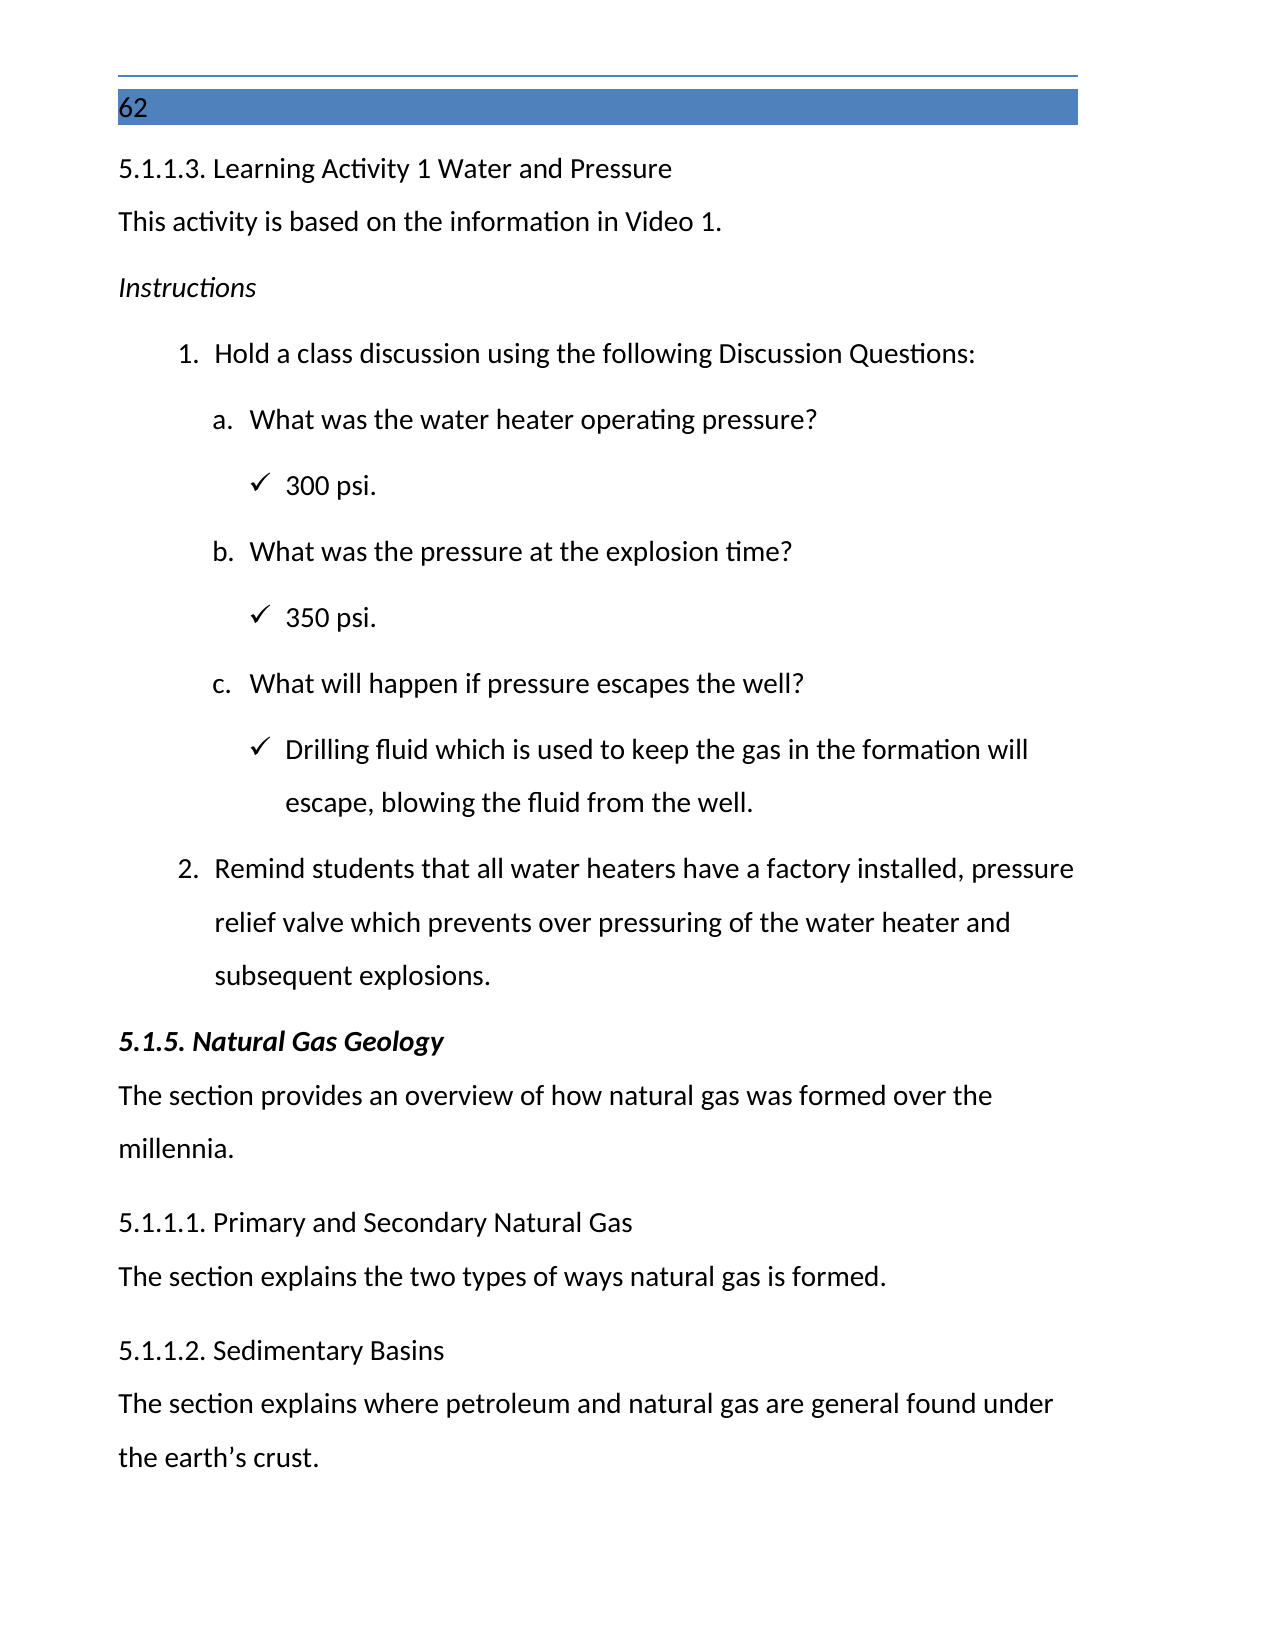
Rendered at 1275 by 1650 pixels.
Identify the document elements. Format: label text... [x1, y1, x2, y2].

list What was the pressure at the explosion time? [212, 533, 1078, 569]
list Hold a class discussion using the following Discussion Questions: [177, 335, 1078, 371]
list What was the water heater operating pressure? [212, 401, 1078, 437]
text This activity is based on the information in Video 1. [118, 203, 1078, 239]
text Instructions [118, 269, 1078, 305]
subtitle 5.1.5. Natural Gas Geology [118, 1023, 1078, 1059]
list 300 psi. [248, 467, 1078, 503]
text The section explains the two types of ways natural gas is formed. [118, 1258, 1078, 1293]
text The section explains where petroleum and natural gas are general found under the earth’s crust. [118, 1385, 1078, 1474]
list 350 psi. [248, 599, 1078, 635]
subtitle 5.1.1.1. Primary and Secondary Natural Gas [118, 1204, 1078, 1240]
list What will happen if pressure escapes the well? [212, 665, 1078, 701]
list Drilling fluid which is used to keep the gas in the formation will escape, blowing the fluid from the well. [248, 731, 1078, 820]
list Remind students that all water heaters have a factory installed, pressure relief valve which prevents over pressuring of the water heater and subsequent explosions. [177, 850, 1078, 993]
subtitle 5.1.1.2. Sedimentary Basins [118, 1332, 1078, 1368]
subtitle 5.1.1.3. Learning Activity 1 Water and Pressure [118, 150, 1078, 186]
text The section provides an overview of how natural gas was formed over the millennia. [118, 1077, 1078, 1166]
